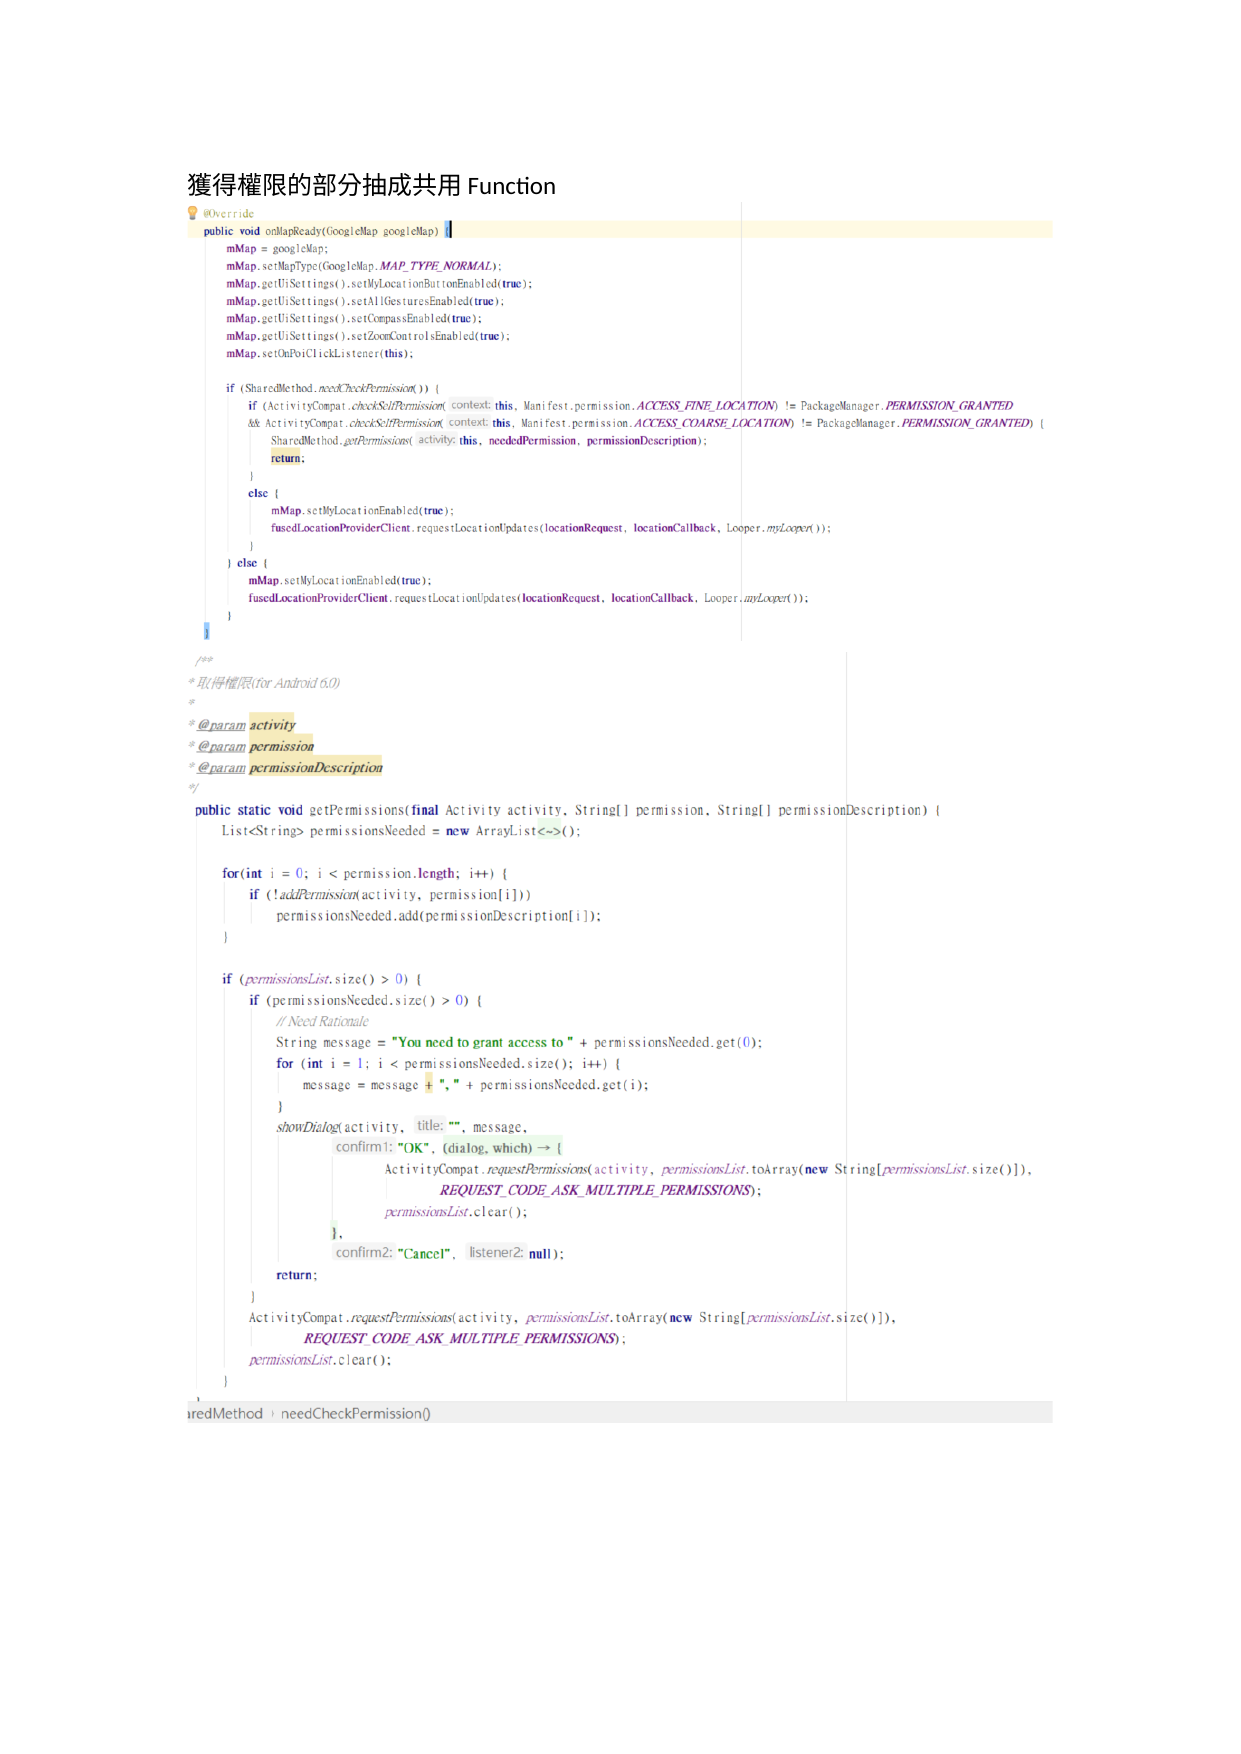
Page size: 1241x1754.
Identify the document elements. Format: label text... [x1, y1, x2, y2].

picture [187, 202, 1053, 641]
picture [187, 652, 1053, 1423]
text 獲得權限的部分抽成共用Function [187, 164, 1053, 202]
